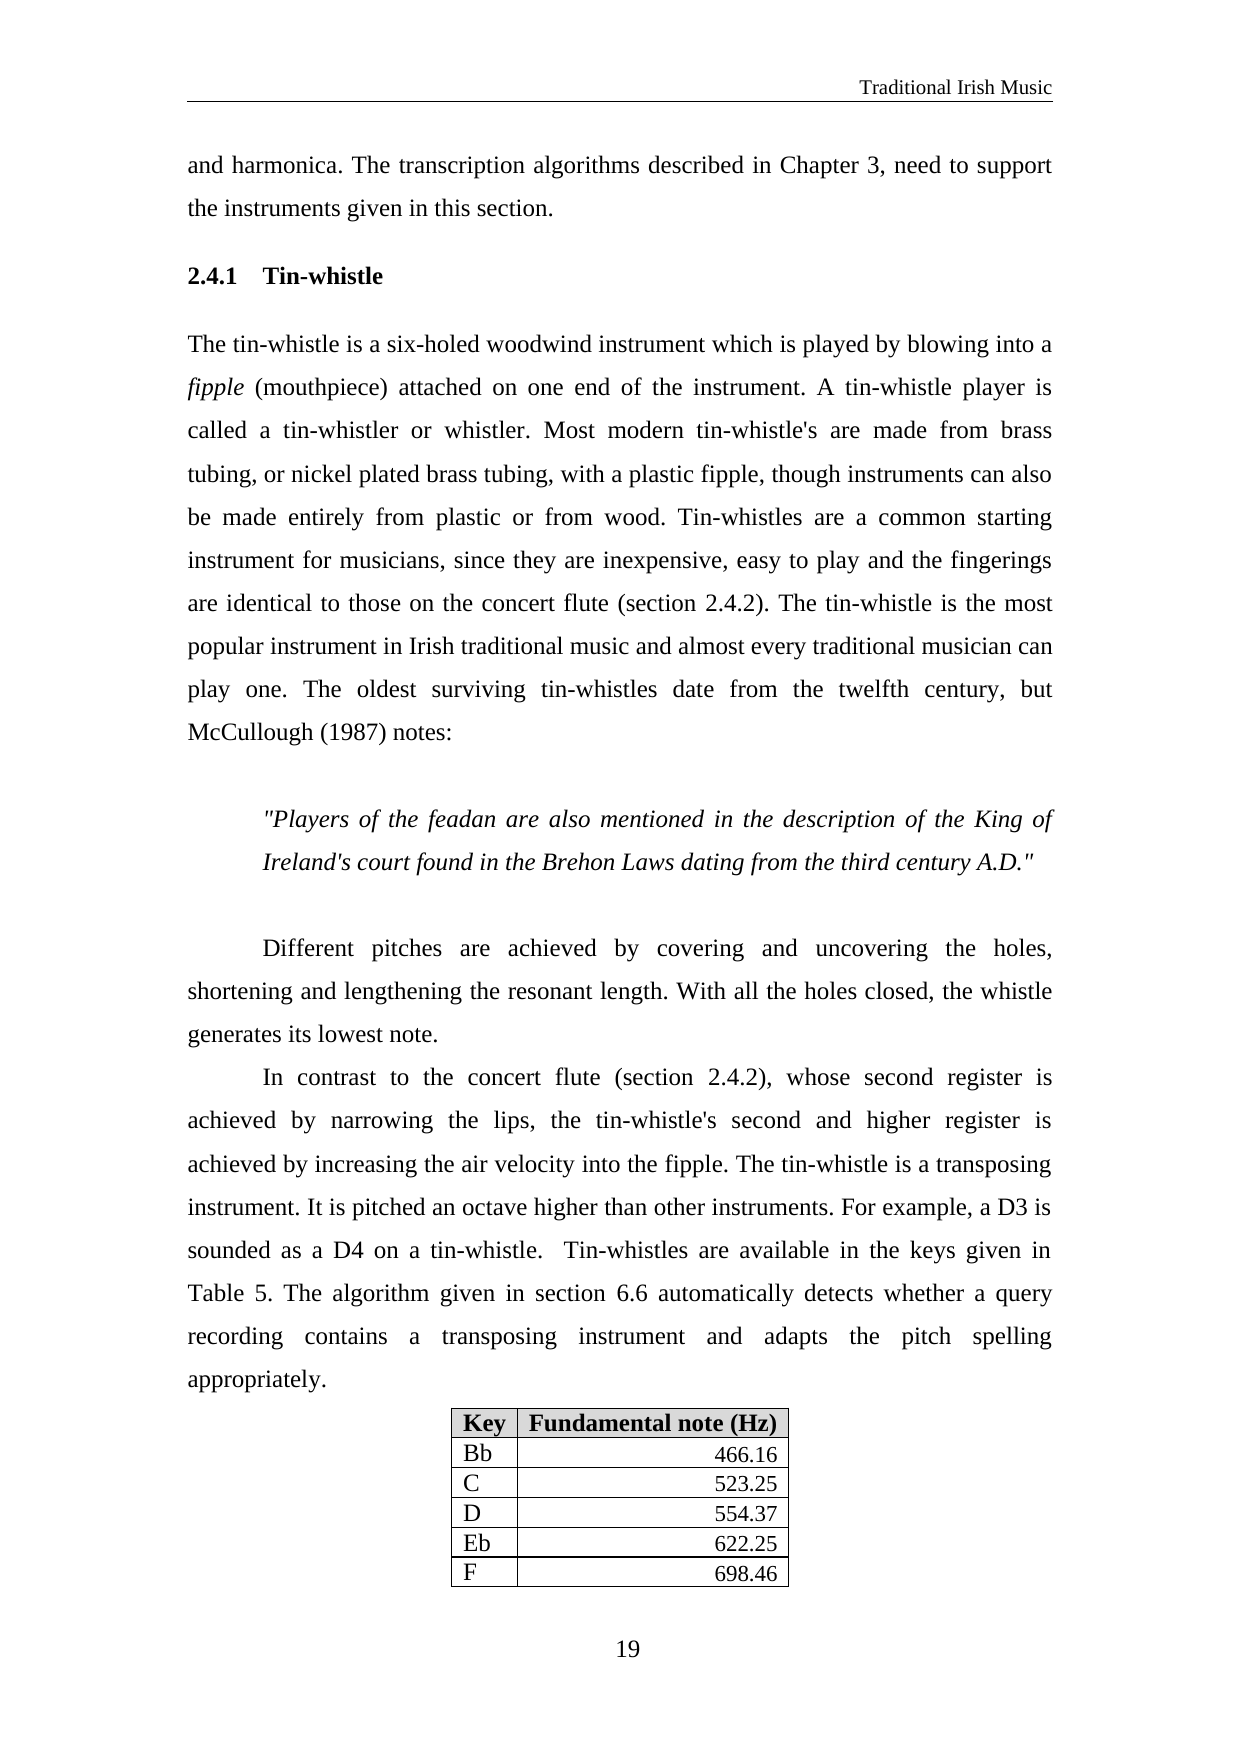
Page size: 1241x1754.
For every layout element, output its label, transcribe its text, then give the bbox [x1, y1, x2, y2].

table_cell Bb [452, 1438, 517, 1467]
text The tin-whistle is a six-holed woodwind instrument which is played by blowing into a fipple (mouthpiece) attached on one end of the instrument. A tin-whistle player is called a tin-whistler or whistler. Most modern tin-whistle's are made from brass tubing, or nickel plated brass tubing, with a plastic fipple, though instruments can also be made entirely from plastic or from wood. Tin-whistles are a common starting instrument for musicians, since they are inexpensive, easy to play and the fingerings are identical to those on the concert flute (section 2.4.2). The tin-whistle is the most popular instrument in Irish traditional music and almost every traditional musician can play one. The oldest surviving tin-whistles date from the twelfth century, but McCullough (1987) notes: [187, 329, 1053, 746]
text In contrast to the concert flute (section 2.4.2), whose second register is achieved by narrowing the lips, the tin-whistle's second and higher register is achieved by increasing the air velocity into the fipple. The tin-whistle is a transposing instrument. It is pitched an octave higher than other instruments. For example, a D3 is sounded as a D4 on a tin-whistle. Tin-whistles are available in the keys given in Table 5. The algorithm given in section 6.6 automatically detects whether a query recording contains a transposing instrument and adapts the pitch spelling appropriately. [187, 1062, 1053, 1393]
table_cell F [452, 1558, 517, 1586]
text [187, 150, 1053, 222]
table_cell 554.37 [518, 1498, 788, 1527]
subtitle Tin-whistle [187, 261, 1053, 290]
table_cell Eb [452, 1528, 517, 1556]
table_cell 698.46 [518, 1558, 788, 1586]
text "Players of the feadan are also mentioned in the description of the King of Ireland's court found in the Brehon Laws dating from the third century A.D." [262, 804, 1053, 876]
table_header Key [452, 1409, 517, 1437]
table_cell D [452, 1498, 517, 1527]
table_cell 622.25 [518, 1528, 788, 1556]
table_header Fundamental note (Hz) [518, 1409, 788, 1437]
table_cell 466.16 [518, 1438, 788, 1467]
table_cell 523.25 [518, 1468, 788, 1497]
table_cell C [452, 1468, 517, 1497]
text Different pitches are achieved by covering and uncovering the holes, shortening and lengthening the resonant length. With all the holes closed, the whistle generates its lowest note. [187, 933, 1053, 1048]
